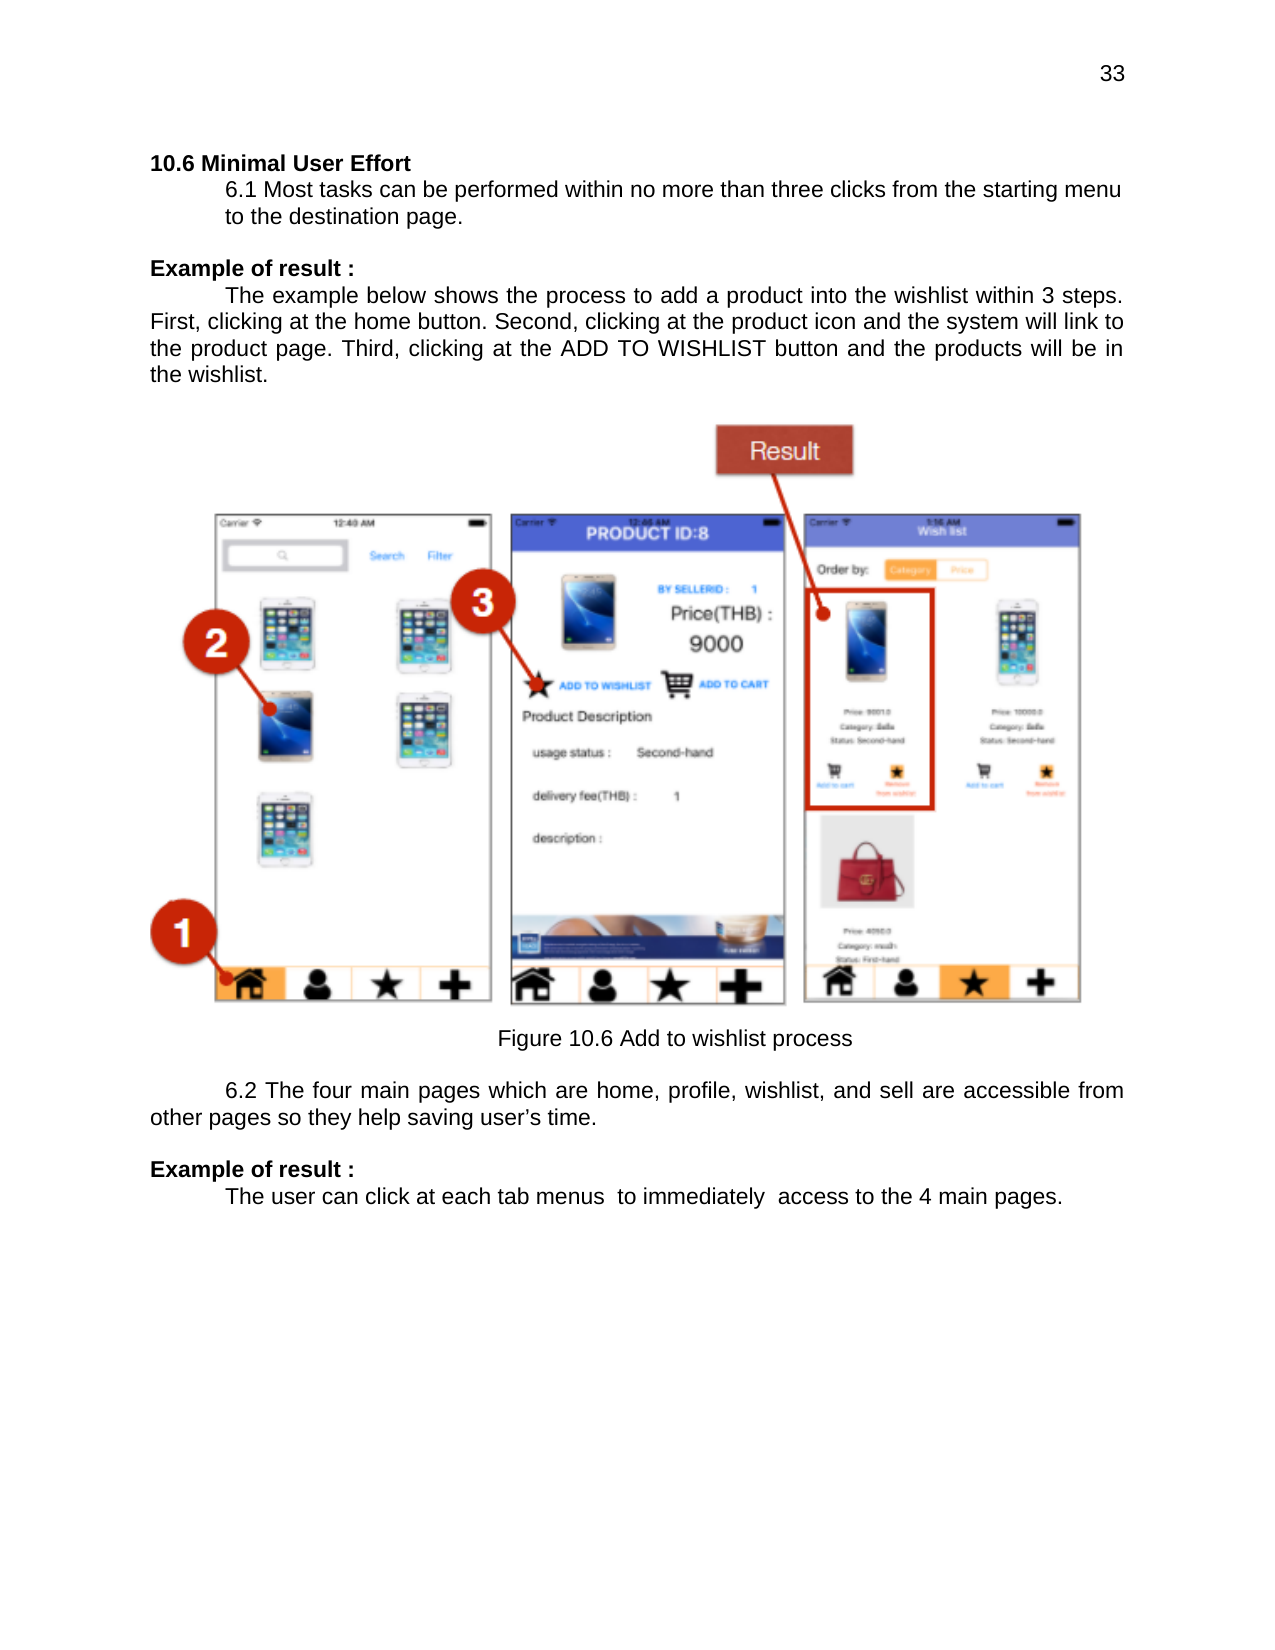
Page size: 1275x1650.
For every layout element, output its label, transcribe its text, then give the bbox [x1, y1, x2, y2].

text The example below shows the process to add a product into the wishlist within 3 steps. First, clicking at the home button. Second, clicking at the product icon and the system will link to the product page. Third, clicking at the ADD TO WISHLIST button and the products will be in the wishlist. [150, 282, 1125, 387]
picture [150, 413, 1105, 1025]
text 10.6 Minimal User Effort [150, 150, 1125, 176]
text The user can click at each tab menus to immediately access to the 4 main pages. [225, 1183, 1125, 1209]
text Example of result : [150, 255, 1125, 282]
text Figure 10.6 Add to wishlist process [150, 1024, 1125, 1051]
text to the destination page. [150, 203, 1125, 229]
text 6.2 The four main pages which are home, profile, wishlist, and sell are accessible from other pages so they help saving user’s time. [150, 1077, 1125, 1130]
text 6.1 Most tasks can be performed within no more than three clicks from the starting menu [150, 176, 1125, 203]
text Example of result : [150, 1156, 1125, 1183]
